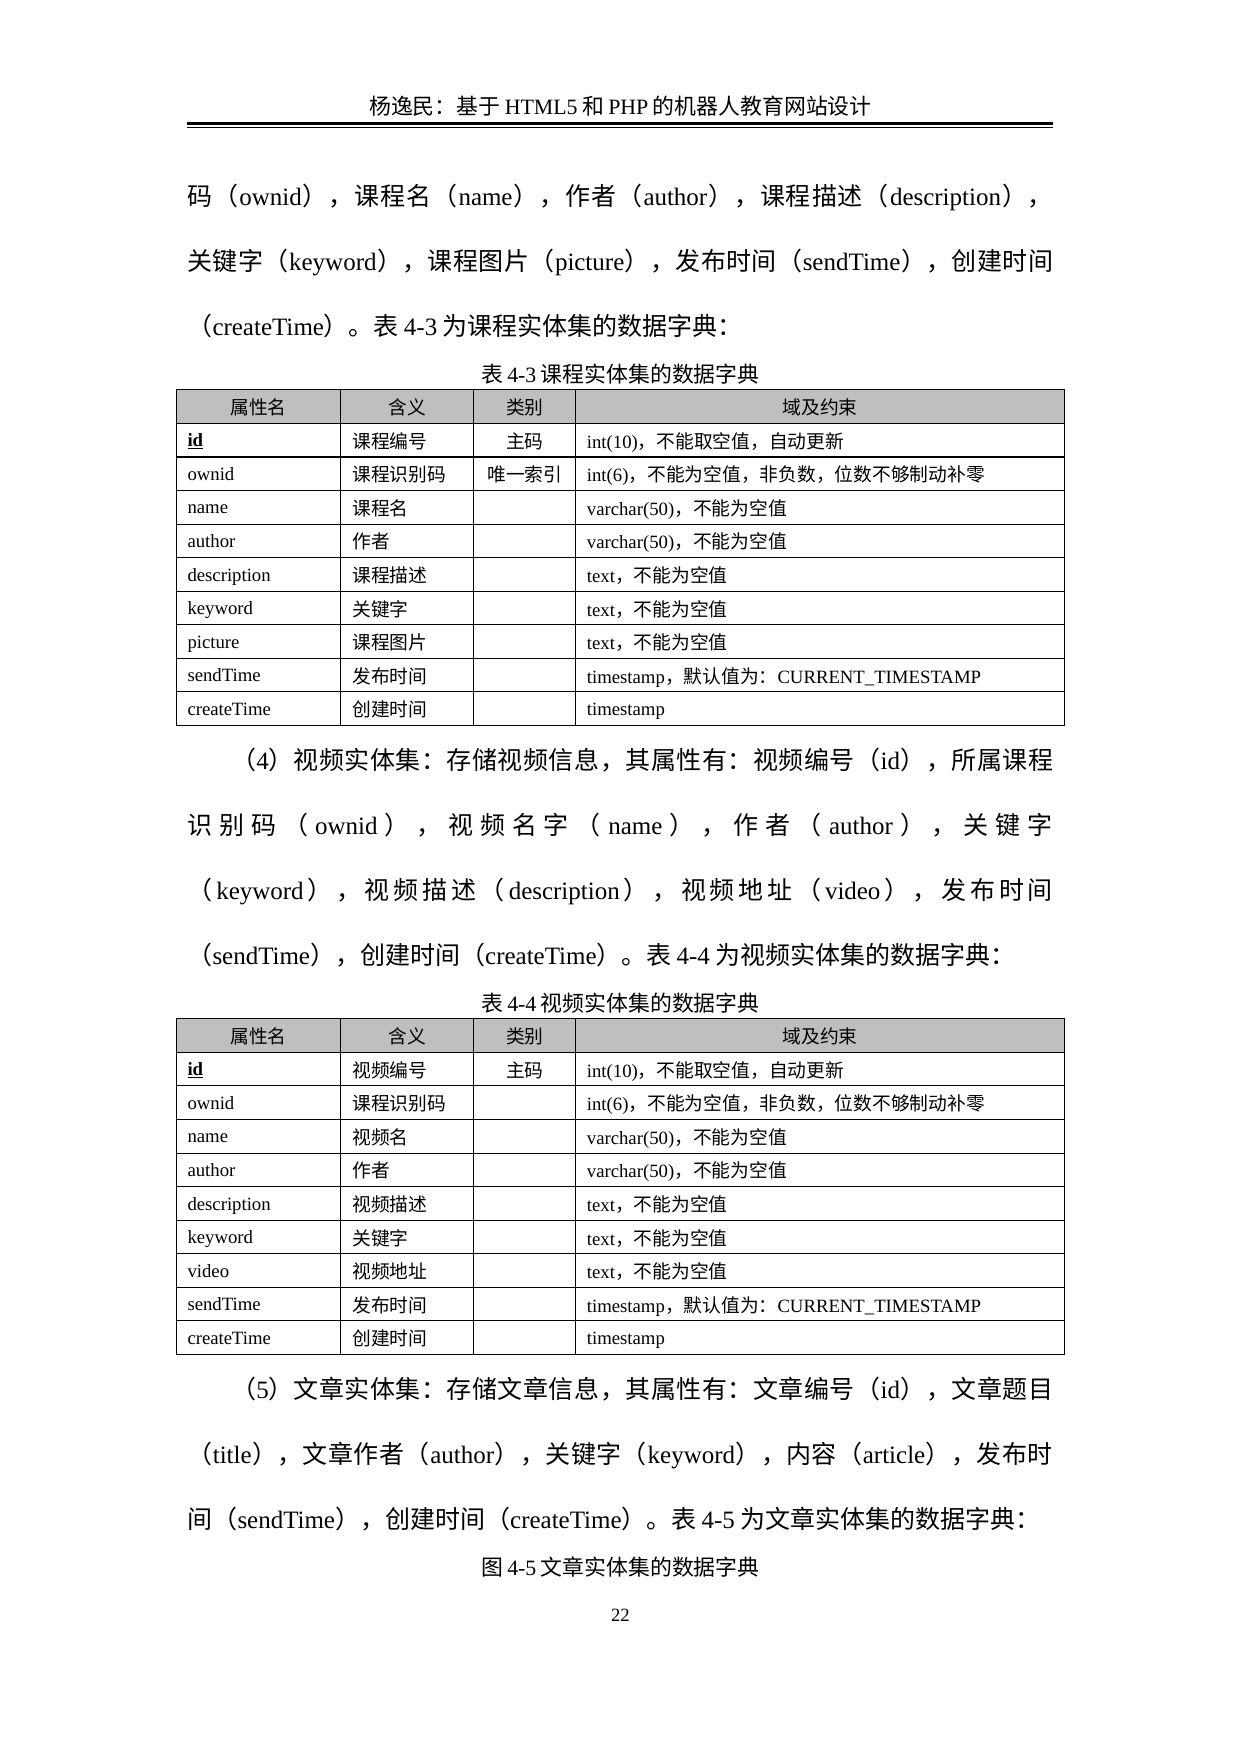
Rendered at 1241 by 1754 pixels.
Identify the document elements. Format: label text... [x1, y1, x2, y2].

list 视频实体集：存储视频信息，其属性有：视频编号（id），所属课程识别码（ownid），视频名字（name），作者（author），关键字（keyword），视频描述（description），视频地址（video），发布时间（sendTime），创建时间（createTime）。表4-4为视频实体集的数据字典： [187, 726, 1053, 986]
table_cell [474, 659, 575, 691]
table_cell [474, 592, 575, 624]
table_cell varchar(50)，不能为空值 [576, 491, 1064, 523]
table_cell ownid [177, 458, 340, 490]
table_cell sendTime [177, 659, 340, 691]
table_header 含义 [341, 390, 473, 423]
table_cell timestamp，默认值为：CURRENT_TIMESTAMP [576, 659, 1064, 691]
table_cell [474, 1288, 575, 1320]
table_cell text，不能为空值 [576, 558, 1064, 591]
table_cell int(6)，不能为空值，非负数，位数不够制动补零 [576, 1086, 1064, 1119]
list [187, 162, 1053, 357]
table_cell 作者 [341, 1154, 473, 1186]
table_cell [474, 525, 575, 557]
table_header 域及约束 [576, 1019, 1064, 1052]
table_cell name [177, 1120, 340, 1152]
text 图4-5文章实体集的数据字典 [187, 1550, 1053, 1582]
table_cell createTime [177, 692, 340, 725]
table_cell author [177, 525, 340, 557]
table_cell text，不能为空值 [576, 1221, 1064, 1253]
text 表4-3课程实体集的数据字典 [187, 357, 1053, 389]
table_cell 创建时间 [341, 1321, 473, 1354]
table_cell text，不能为空值 [576, 592, 1064, 624]
table_cell description [177, 1187, 340, 1219]
table_cell 课程编号 [341, 424, 473, 456]
table_cell ownid [177, 1086, 340, 1119]
table_cell text，不能为空值 [576, 1254, 1064, 1287]
text 表4-4视频实体集的数据字典 [187, 986, 1053, 1018]
table_cell 视频地址 [341, 1254, 473, 1287]
table_cell text，不能为空值 [576, 625, 1064, 658]
table_header 属性名 [177, 390, 340, 423]
table_cell video [177, 1254, 340, 1287]
table_cell keyword [177, 1221, 340, 1253]
table_cell [474, 1086, 575, 1119]
table_header 类别 [474, 390, 575, 423]
table_cell 创建时间 [341, 692, 473, 725]
table_cell [474, 558, 575, 591]
table_cell 作者 [341, 525, 473, 557]
table_cell id [177, 424, 340, 456]
table_cell 主码 [474, 1053, 575, 1085]
table_cell int(6)，不能为空值，非负数，位数不够制动补零 [576, 458, 1064, 490]
table_cell text，不能为空值 [576, 1187, 1064, 1219]
table_header 含义 [341, 1019, 473, 1052]
table_header 域及约束 [576, 390, 1064, 423]
table_cell [474, 1221, 575, 1253]
table_cell 视频描述 [341, 1187, 473, 1219]
table_cell 发布时间 [341, 659, 473, 691]
table_cell [474, 491, 575, 523]
table_cell 关键字 [341, 1221, 473, 1253]
table_cell [474, 1254, 575, 1287]
table_cell timestamp，默认值为：CURRENT_TIMESTAMP [576, 1288, 1064, 1320]
table_cell 视频名 [341, 1120, 473, 1152]
table_cell varchar(50)，不能为空值 [576, 525, 1064, 557]
table_cell 课程识别码 [341, 458, 473, 490]
table_cell int(10)，不能取空值，自动更新 [576, 1053, 1064, 1085]
table_cell author [177, 1154, 340, 1186]
table_cell 课程描述 [341, 558, 473, 591]
table_cell [474, 1321, 575, 1354]
table_cell [474, 625, 575, 658]
table_cell int(10)，不能取空值，自动更新 [576, 424, 1064, 456]
table_cell id [177, 1053, 340, 1085]
table_cell 课程名 [341, 491, 473, 523]
table_cell 唯一索引 [474, 458, 575, 490]
table_cell createTime [177, 1321, 340, 1354]
table_cell timestamp [576, 1321, 1064, 1354]
table_cell [474, 1187, 575, 1219]
table_cell sendTime [177, 1288, 340, 1320]
table_cell [474, 1154, 575, 1186]
table_cell 主码 [474, 424, 575, 456]
table_cell [474, 1120, 575, 1152]
list 文章实体集：存储文章信息，其属性有：文章编号（id），文章题目（title），文章作者（author），关键字（keyword），内容（article），发布时间（sendTime），创建时间（createTime）。表4-5为文章实体集的数据字典： [187, 1355, 1053, 1550]
table_cell 关键字 [341, 592, 473, 624]
table_cell varchar(50)，不能为空值 [576, 1154, 1064, 1186]
table_header 类别 [474, 1019, 575, 1052]
table_cell picture [177, 625, 340, 658]
table_cell keyword [177, 592, 340, 624]
table_cell timestamp [576, 692, 1064, 725]
table_cell 发布时间 [341, 1288, 473, 1320]
table_cell 课程识别码 [341, 1086, 473, 1119]
table_cell name [177, 491, 340, 523]
table_cell varchar(50)，不能为空值 [576, 1120, 1064, 1152]
table_cell 视频编号 [341, 1053, 473, 1085]
table_cell 课程图片 [341, 625, 473, 658]
table_cell description [177, 558, 340, 591]
table_header 属性名 [177, 1019, 340, 1052]
table_cell [474, 692, 575, 725]
